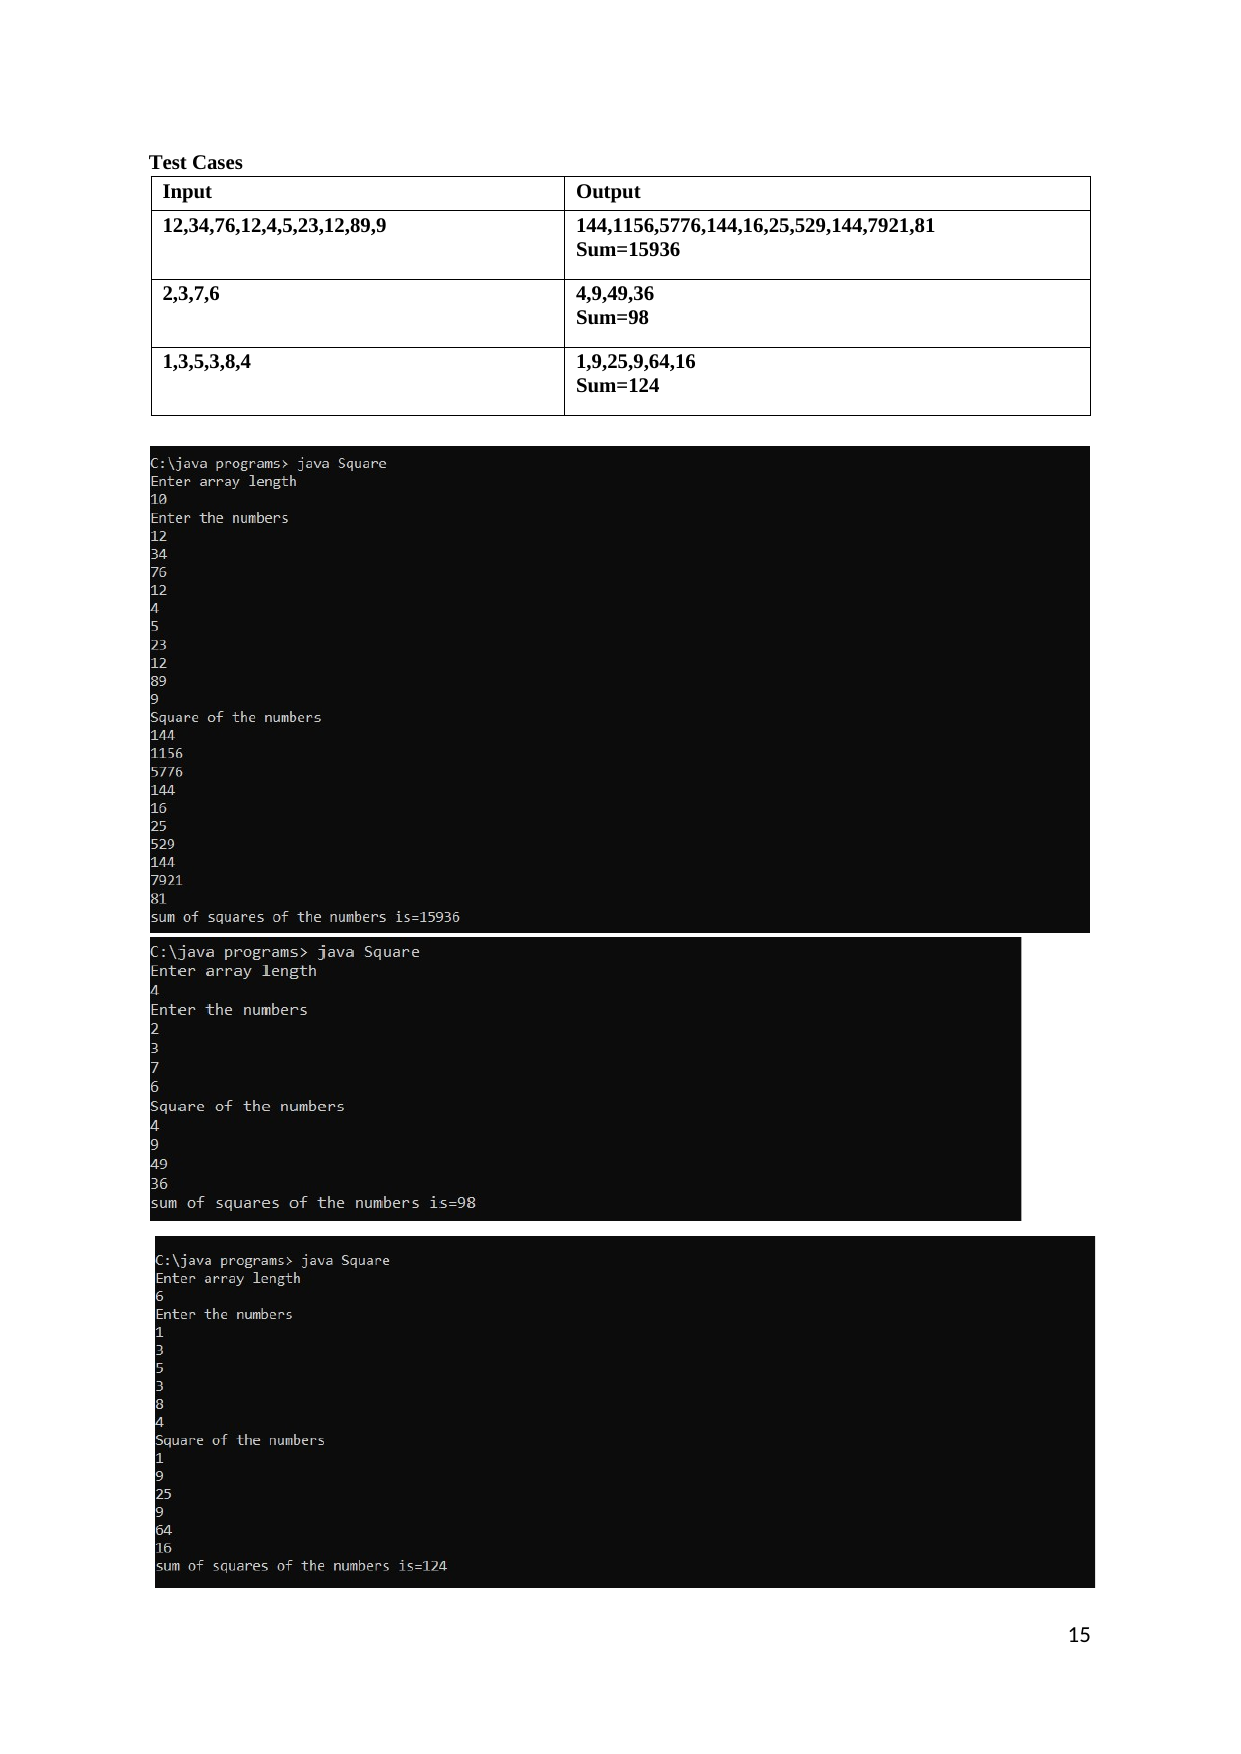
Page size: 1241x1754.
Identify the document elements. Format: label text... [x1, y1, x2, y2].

picture [150, 446, 1090, 933]
table_cell 144,1156,5776,144,16,25,529,144,7921,81 Sum=15936 [565, 211, 1090, 278]
table_cell 1,9,25,9,64,16 Sum=124 [565, 348, 1090, 415]
table_cell 2,3,7,6 [152, 280, 564, 347]
text Test Cases [148, 150, 1098, 174]
table_cell 4,9,49,36 Sum=98 [565, 280, 1090, 347]
picture [155, 1236, 1096, 1588]
table_header Output [565, 177, 1090, 210]
table_cell 1,3,5,3,8,4 [152, 348, 564, 415]
table_cell 12,34,76,12,4,5,23,12,89,9 [152, 211, 564, 278]
picture [150, 937, 1022, 1221]
table_header Input [152, 177, 564, 210]
